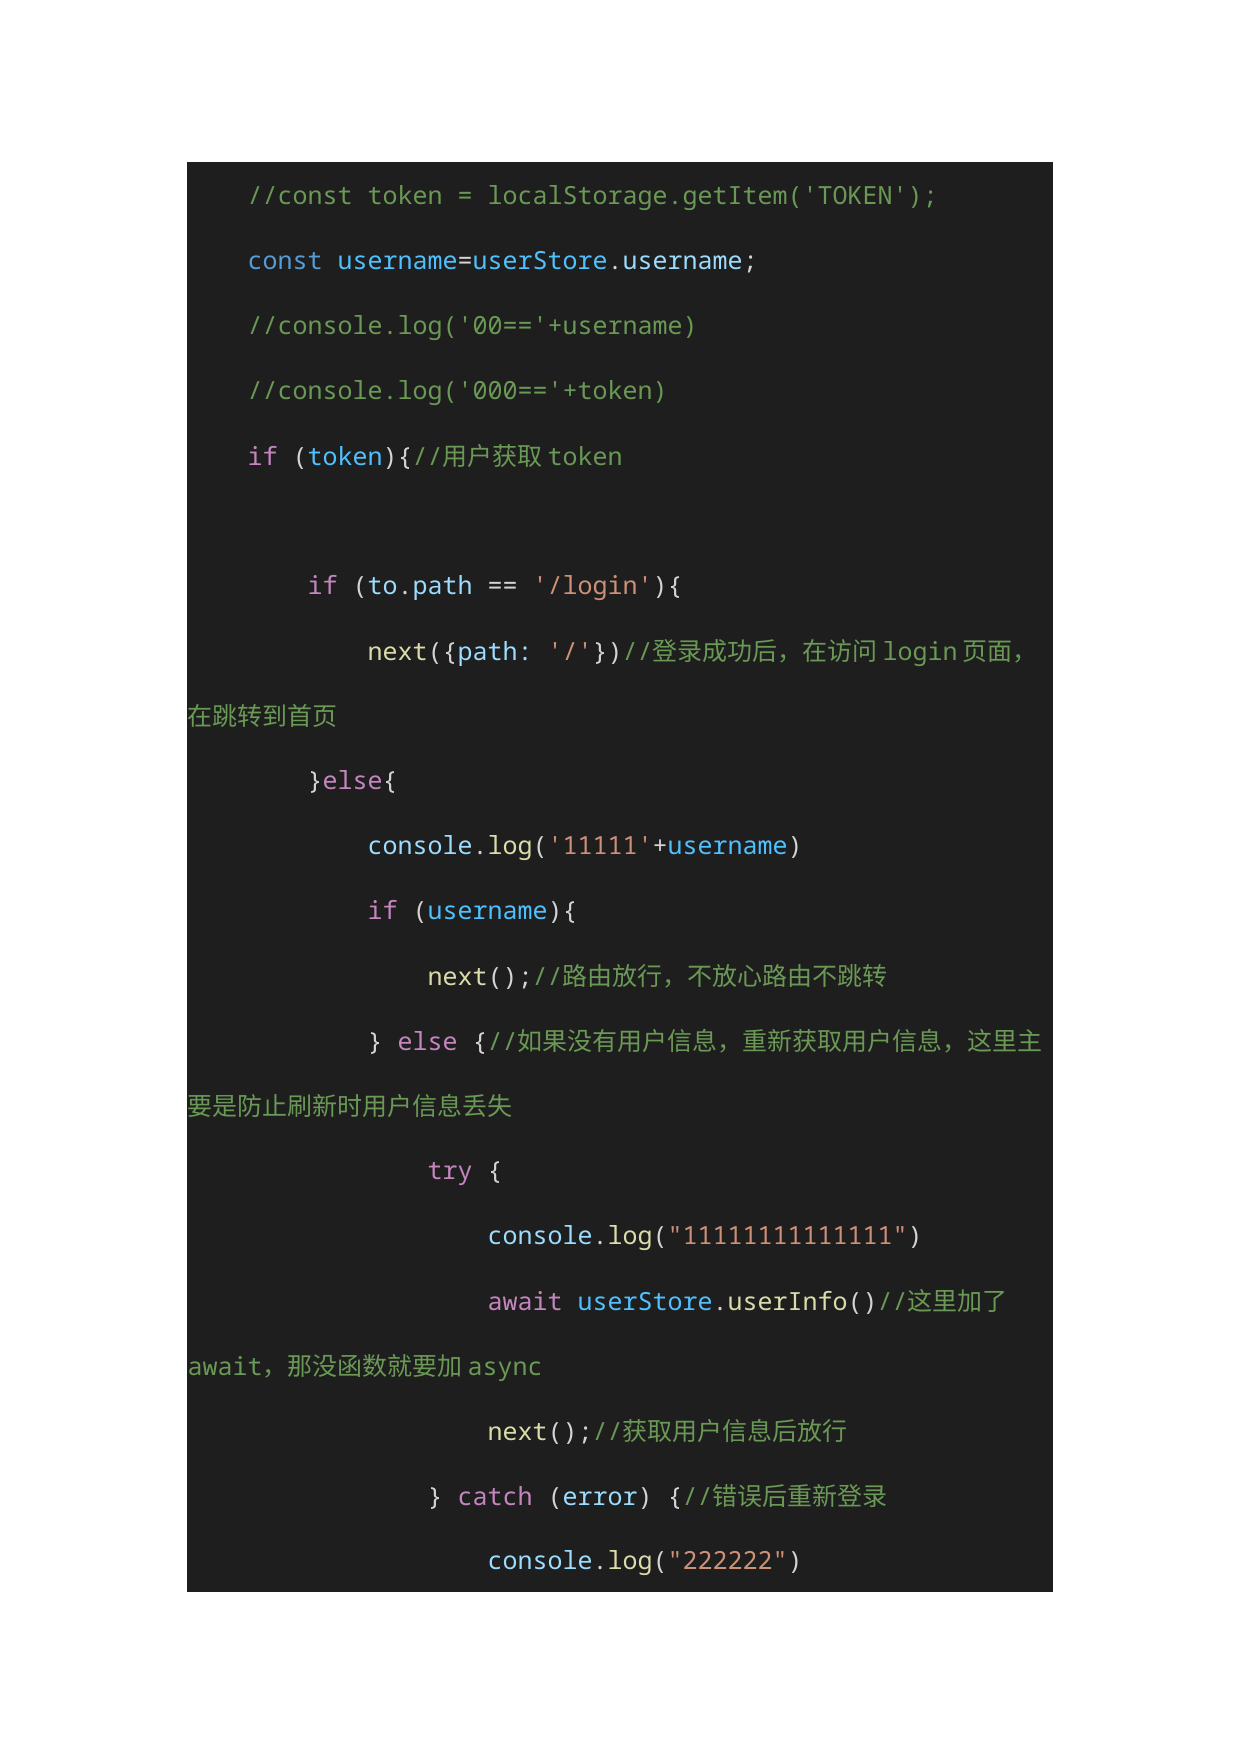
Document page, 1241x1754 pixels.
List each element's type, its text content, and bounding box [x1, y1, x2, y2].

text console.log("222222") [187, 1527, 1053, 1592]
text if (to.path == '/login'){ [187, 552, 1053, 617]
text } catch (error) {//错误后重新登录 [187, 1462, 1053, 1527]
text //console.log('00=='+username) [187, 292, 1053, 357]
text if (username){ [187, 877, 1053, 942]
text await userStore.userInfo()//这里加了await，那没函数就要加async [187, 1267, 1053, 1397]
text if (token){//用户获取token [187, 422, 1053, 487]
text next();//路由放行，不放心路由不跳转 [187, 942, 1053, 1007]
text console.log("11111111111111") [187, 1202, 1053, 1267]
text } else {//如果没有用户信息，重新获取用户信息，这里主要是防止刷新时用户信息丢失 [187, 1007, 1053, 1137]
text const username=userStore.username; [187, 227, 1053, 292]
text console.log('11111'+username) [187, 812, 1053, 877]
text }else{ [187, 747, 1053, 812]
text try { [187, 1137, 1053, 1202]
text next({path: '/'})//登录成功后，在访问login页面，在跳转到首页 [187, 617, 1053, 747]
text //console.log('000=='+token) [187, 357, 1053, 422]
text next();//获取用户信息后放行 [187, 1397, 1053, 1462]
text //const token = localStorage.getItem('TOKEN'); [187, 162, 1053, 227]
